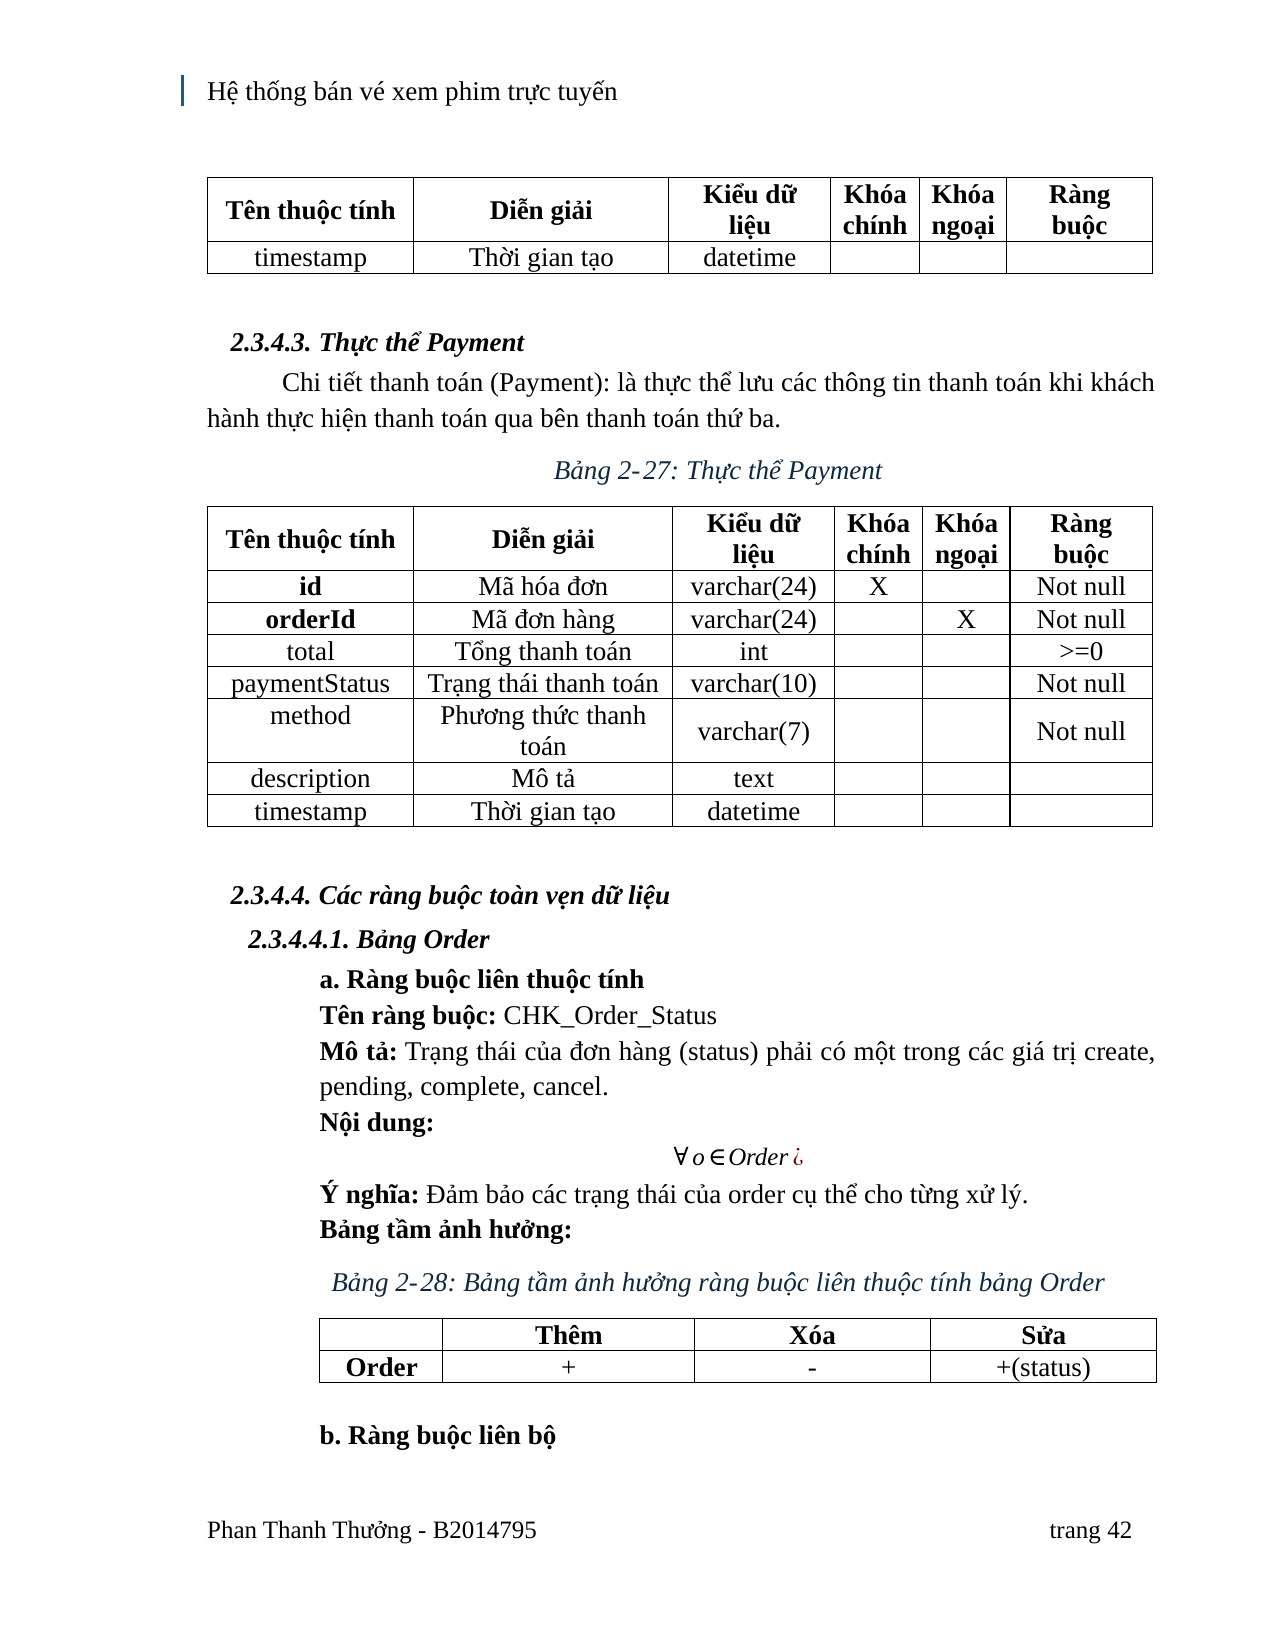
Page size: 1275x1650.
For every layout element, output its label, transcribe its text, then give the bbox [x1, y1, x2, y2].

table_cell varchar(7) [673, 699, 834, 762]
table_header Khóa chính [831, 178, 919, 241]
table_cell Thời gian tạo [414, 242, 668, 273]
subtitle Thực thể Payment [230, 326, 1157, 357]
list Ý nghĩa: Đảm bảo các trạng thái của order cụ thể cho từng xử lý. [319, 1178, 1157, 1209]
table_cell Order [320, 1351, 442, 1382]
list Bảng tầm ảnh hưởng: [319, 1213, 1157, 1244]
list Nội dung: [319, 1106, 1157, 1137]
list Mô tả: Trạng thái của đơn hàng (status) phải có một trong các giá trị create, pending, complete, cancel. [319, 1035, 1157, 1102]
table_header Xóa [695, 1319, 930, 1350]
table_cell id [208, 571, 413, 602]
table_cell X [923, 603, 1009, 634]
table_header Tên thuộc tính [208, 178, 413, 241]
table_cell timestamp [208, 795, 413, 826]
table_cell [835, 699, 922, 762]
table_cell int [673, 635, 834, 666]
table_cell varchar(10) [673, 667, 834, 698]
table_header Khóa chính [835, 507, 922, 569]
table_cell [831, 242, 919, 273]
table_cell [923, 763, 1009, 794]
table_cell datetime [669, 242, 830, 273]
table_cell [835, 603, 922, 634]
table_cell Not null [1011, 699, 1152, 762]
table_cell Phương thức thanh toán [414, 699, 672, 762]
table_cell [923, 699, 1009, 762]
table_cell [835, 635, 922, 666]
table_header Kiểu dữ liệu [669, 178, 830, 241]
table_cell total [208, 635, 413, 666]
table_header Kiểu dữ liệu [673, 507, 834, 569]
table_header Ràng buộc [1007, 178, 1152, 241]
table_cell [920, 242, 1006, 273]
table_header Sửa [931, 1319, 1156, 1350]
table_cell +(status) [931, 1351, 1156, 1382]
table_cell timestamp [208, 242, 413, 273]
table_cell varchar(24) [673, 603, 834, 634]
table_header Khóa ngoại [923, 507, 1009, 569]
table_cell orderId [208, 603, 413, 634]
table_cell varchar(24) [673, 571, 834, 602]
table_header Diễn giải [414, 507, 672, 569]
table_cell Trạng thái thanh toán [414, 667, 672, 698]
table_cell [1011, 763, 1152, 794]
table_cell Mã đơn hàng [414, 603, 672, 634]
list Ràng buộc liên thuộc tính [319, 963, 1157, 994]
table_cell Not null [1011, 667, 1152, 698]
table_cell method [208, 699, 413, 762]
table_cell [923, 571, 1009, 602]
table_header Thêm [443, 1319, 694, 1350]
table_cell [835, 795, 922, 826]
table_cell [923, 667, 1009, 698]
table_cell Tổng thanh toán [414, 635, 672, 666]
table_cell X [835, 571, 922, 602]
table_cell [835, 667, 922, 698]
table_cell Mã hóa đơn [414, 571, 672, 602]
subtitle Bảng Order [248, 923, 1157, 954]
table_cell - [695, 1351, 930, 1382]
table_cell [1011, 795, 1152, 826]
table_cell Not null [1011, 603, 1152, 634]
table_cell + [443, 1351, 694, 1382]
table_cell Not null [1011, 571, 1152, 602]
list Ràng buộc liên bộ [319, 1419, 1157, 1450]
table_cell datetime [673, 795, 834, 826]
table_cell [923, 795, 1009, 826]
table_cell [923, 635, 1009, 666]
table_header Khóa ngoại [920, 178, 1006, 241]
table_cell >=0 [1011, 635, 1152, 666]
list Tên ràng buộc: CHK_Order_Status [319, 999, 1157, 1030]
table_header Ràng buộc [1011, 507, 1152, 569]
text Chi tiết thanh toán (Payment): là thực thể lưu các thông tin thanh toán khi khách hành thực hiện thanh toán qua bên thanh toán thứ ba. [207, 366, 1157, 433]
table_cell paymentStatus [208, 667, 413, 698]
subtitle Các ràng buộc toàn vẹn dữ liệu [230, 879, 1157, 911]
table_cell description [208, 763, 413, 794]
table_cell Mô tả [414, 763, 672, 794]
text Bảng 2-28: Bảng tầm ảnh hưởng ràng buộc liên thuộc tính bảng Order [207, 1266, 1157, 1297]
text Bảng 2-27: Thực thể Payment [207, 454, 1157, 485]
table_cell [835, 763, 922, 794]
table_cell [1007, 242, 1152, 273]
table_header Tên thuộc tính [208, 507, 413, 569]
table_header Diễn giải [414, 178, 668, 241]
table_cell Thời gian tạo [414, 795, 672, 826]
table_header [320, 1319, 442, 1350]
table_cell text [673, 763, 834, 794]
